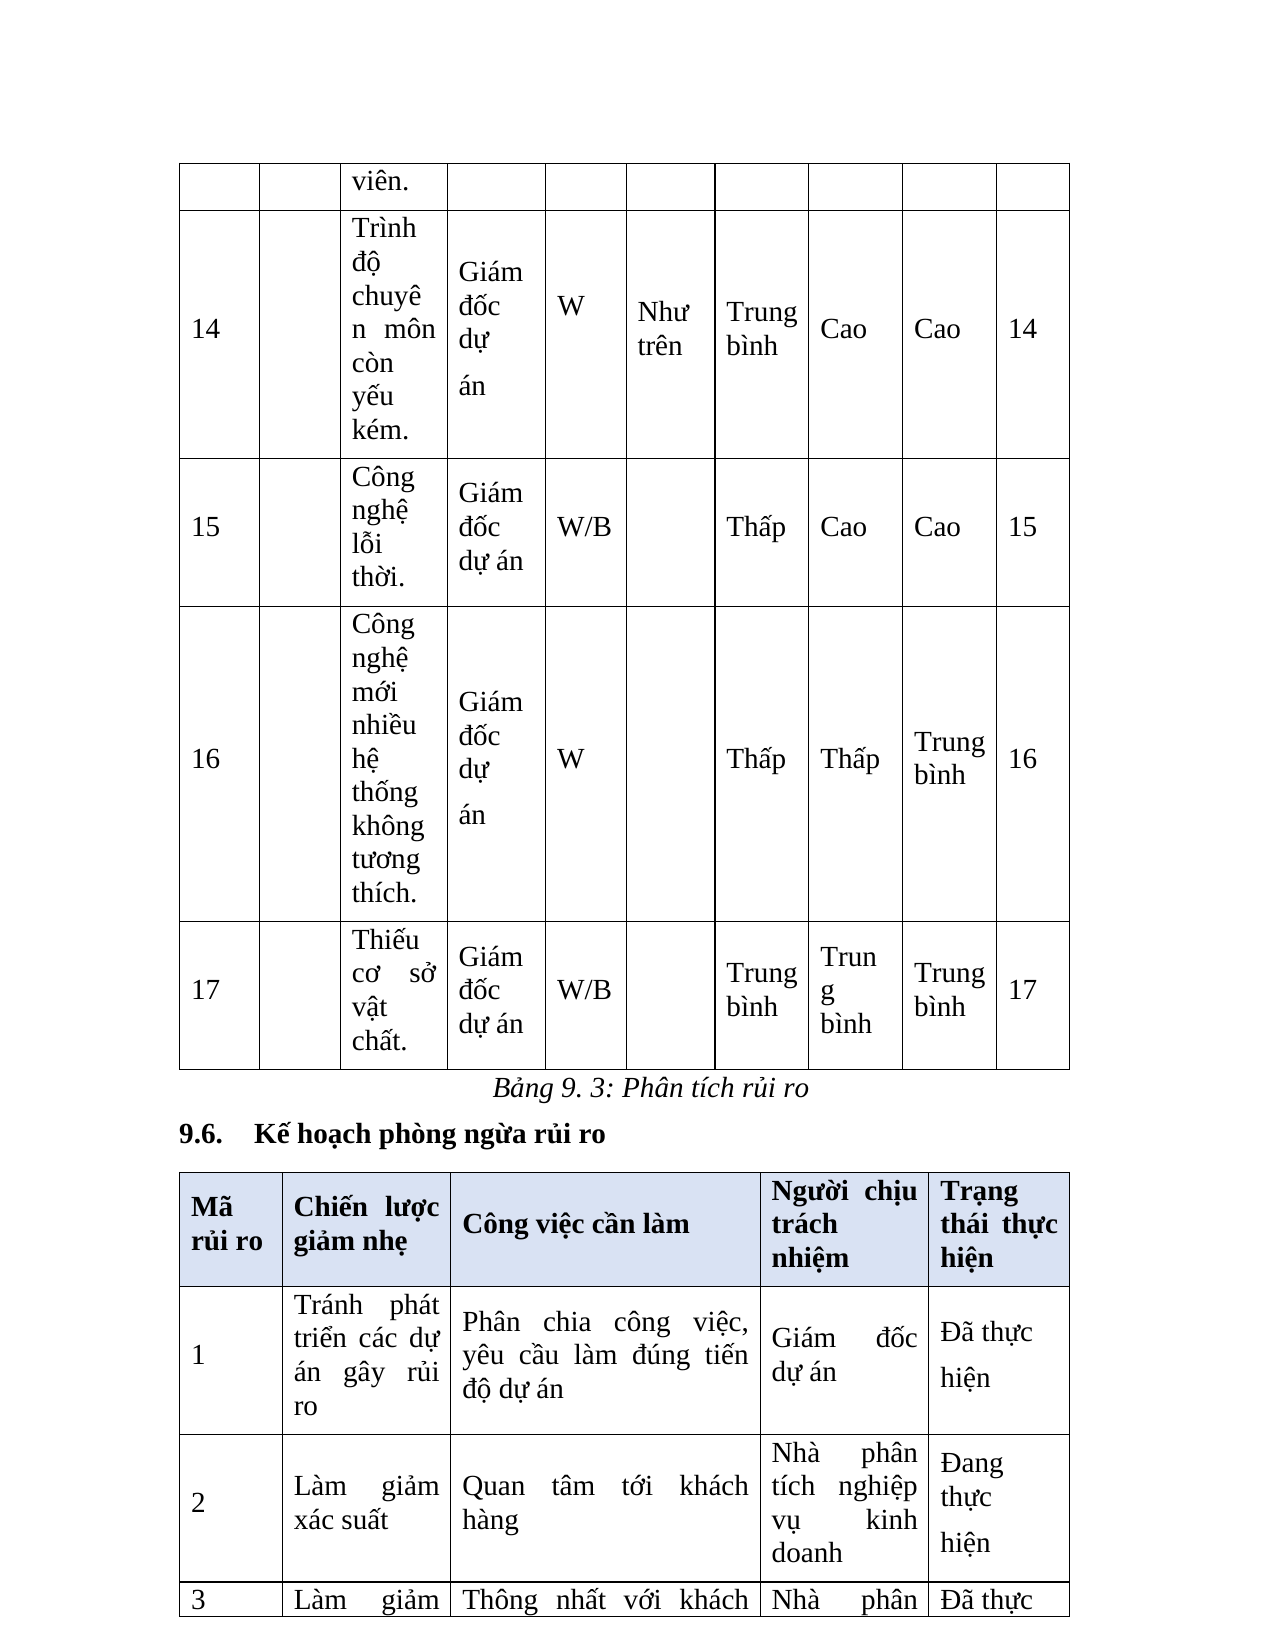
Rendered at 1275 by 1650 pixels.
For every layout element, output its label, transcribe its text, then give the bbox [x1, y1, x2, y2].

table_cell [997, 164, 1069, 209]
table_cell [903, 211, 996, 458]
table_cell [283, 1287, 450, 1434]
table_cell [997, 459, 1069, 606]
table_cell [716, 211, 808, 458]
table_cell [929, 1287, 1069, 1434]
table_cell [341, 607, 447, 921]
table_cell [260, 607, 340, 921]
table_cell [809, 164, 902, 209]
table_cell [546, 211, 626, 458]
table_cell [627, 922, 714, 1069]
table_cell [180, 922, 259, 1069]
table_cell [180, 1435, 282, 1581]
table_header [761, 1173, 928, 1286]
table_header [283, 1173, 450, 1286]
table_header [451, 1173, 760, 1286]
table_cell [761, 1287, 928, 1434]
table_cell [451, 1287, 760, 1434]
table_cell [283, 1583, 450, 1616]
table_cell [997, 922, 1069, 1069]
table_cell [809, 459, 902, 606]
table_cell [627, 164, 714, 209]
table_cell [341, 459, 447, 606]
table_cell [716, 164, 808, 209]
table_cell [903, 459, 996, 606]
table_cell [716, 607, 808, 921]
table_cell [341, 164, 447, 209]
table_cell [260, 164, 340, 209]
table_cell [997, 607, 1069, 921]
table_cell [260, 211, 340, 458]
list Kế hoạch phòng ngừa rủi ro [179, 1116, 1125, 1149]
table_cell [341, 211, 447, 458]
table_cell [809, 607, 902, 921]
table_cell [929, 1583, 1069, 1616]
text Bảng 9. 3: Phân tích rủi ro [179, 1070, 1125, 1103]
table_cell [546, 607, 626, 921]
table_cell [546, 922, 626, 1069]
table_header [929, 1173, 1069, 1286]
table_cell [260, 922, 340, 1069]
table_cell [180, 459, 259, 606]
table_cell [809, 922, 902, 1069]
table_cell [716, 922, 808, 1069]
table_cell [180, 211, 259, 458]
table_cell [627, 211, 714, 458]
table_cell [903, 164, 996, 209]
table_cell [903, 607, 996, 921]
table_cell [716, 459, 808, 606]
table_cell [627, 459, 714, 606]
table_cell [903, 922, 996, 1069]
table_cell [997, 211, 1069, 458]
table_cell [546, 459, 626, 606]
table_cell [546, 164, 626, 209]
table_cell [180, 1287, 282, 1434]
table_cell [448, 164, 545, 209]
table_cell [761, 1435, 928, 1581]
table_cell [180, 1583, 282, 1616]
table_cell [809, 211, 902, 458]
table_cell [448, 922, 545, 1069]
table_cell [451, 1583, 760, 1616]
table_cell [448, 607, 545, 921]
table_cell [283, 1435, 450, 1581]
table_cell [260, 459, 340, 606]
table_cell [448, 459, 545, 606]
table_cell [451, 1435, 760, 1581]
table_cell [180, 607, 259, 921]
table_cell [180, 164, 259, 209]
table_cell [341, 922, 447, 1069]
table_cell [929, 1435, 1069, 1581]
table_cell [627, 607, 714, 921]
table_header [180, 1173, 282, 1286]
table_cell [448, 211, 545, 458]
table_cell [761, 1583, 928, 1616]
